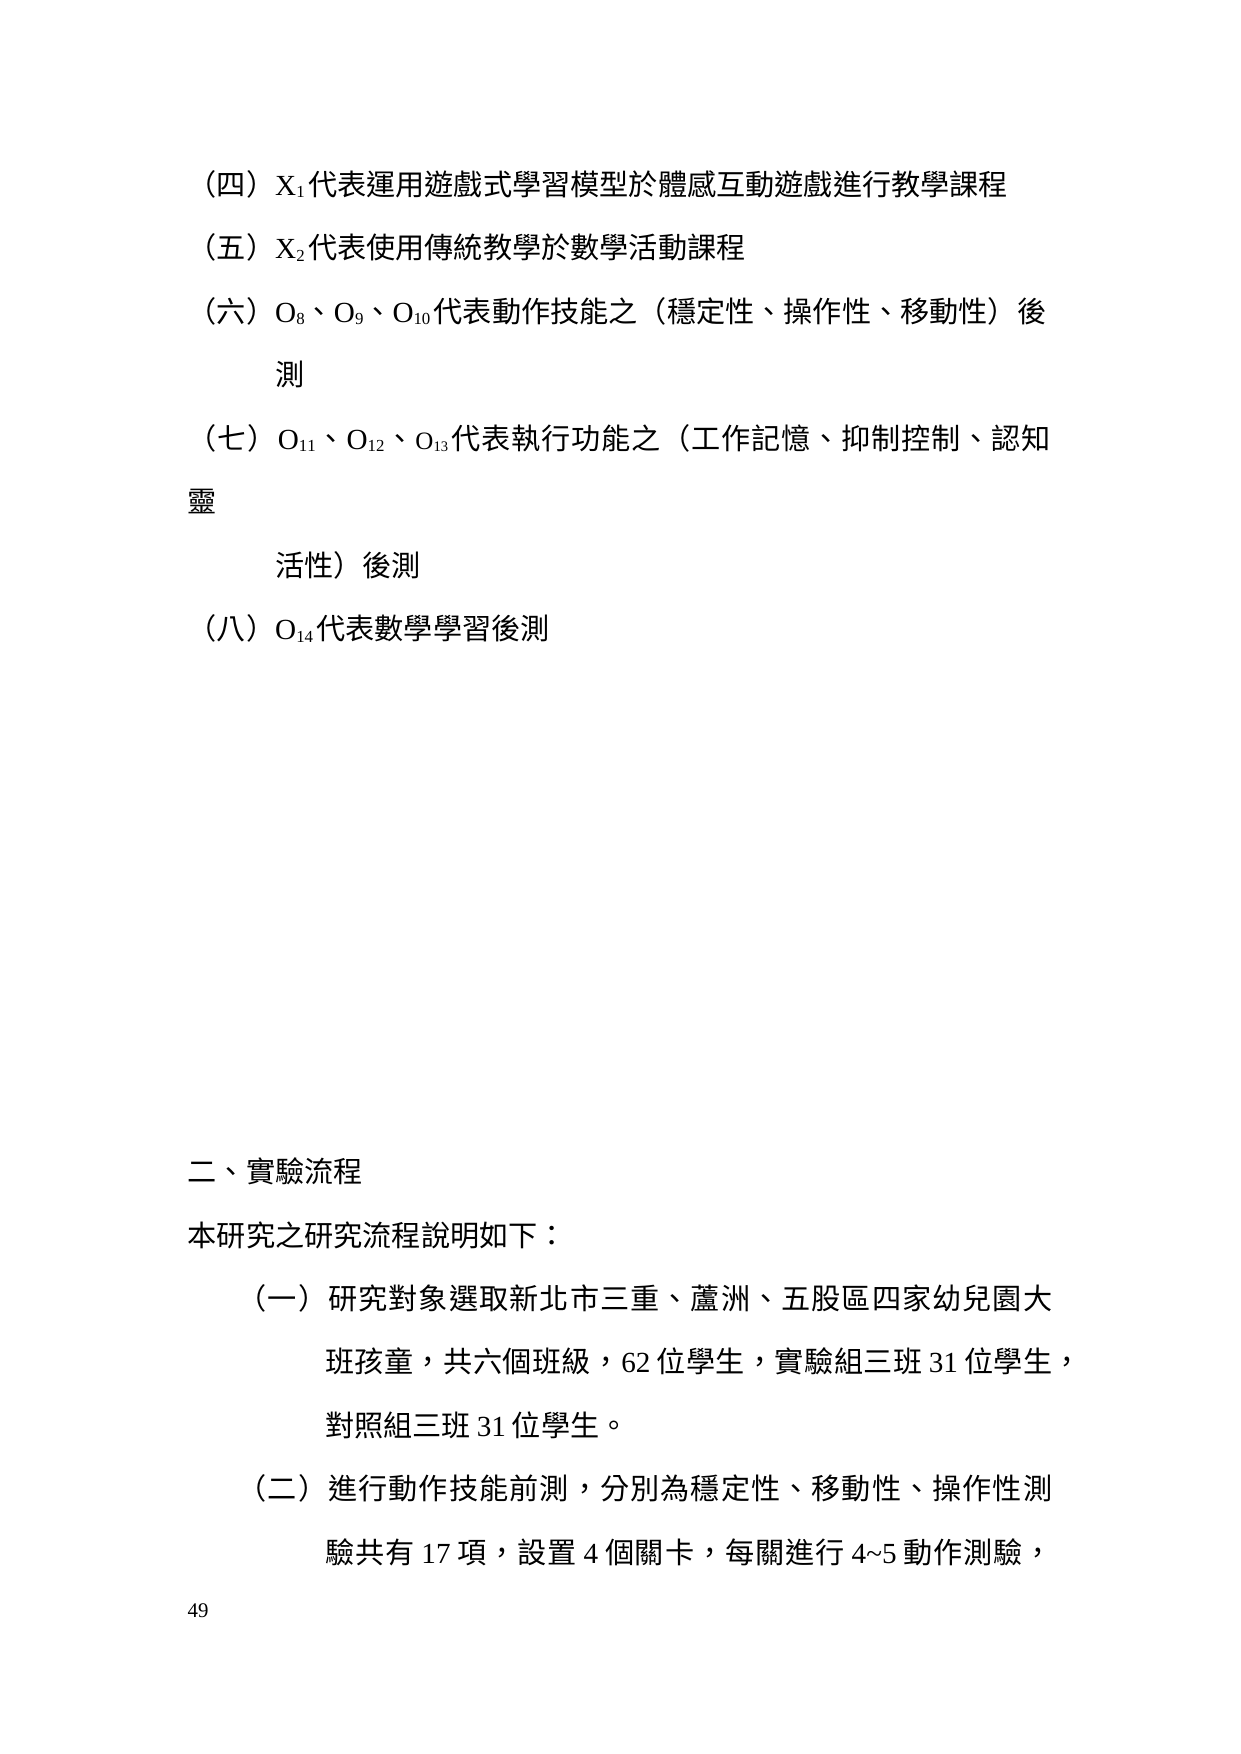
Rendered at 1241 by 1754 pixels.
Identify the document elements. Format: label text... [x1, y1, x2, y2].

text （四）X1代表運用遊戲式學習模型於體感互動遊戲進行教學課程 [187, 162, 1053, 204]
text （五）X2代表使用傳統教學於數學活動課程 [187, 225, 1053, 267]
text 本研究之研究流程說明如下： [187, 1212, 1053, 1254]
text （七）O11、O12、O13代表執行功能之（工作記憶、抑制控制、認知靈 [187, 415, 1053, 521]
text 活性）後測 [187, 542, 1053, 584]
text 二、實驗流程 [187, 1149, 1053, 1191]
text （一）研究對象選取新北市三重、蘆洲、五股區四家幼兒園大班孩童，共六個班級，62位學生，實驗組三班31位學生，對照組三班31位學生。 [237, 1276, 1053, 1445]
text （六）O8、O9、O10代表動作技能之（穩定性、操作性、移動性）後 [187, 288, 1053, 331]
text （八）O14代表數學學習後測 [187, 606, 1053, 648]
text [237, 1466, 1053, 1572]
text 測 [187, 352, 1053, 394]
